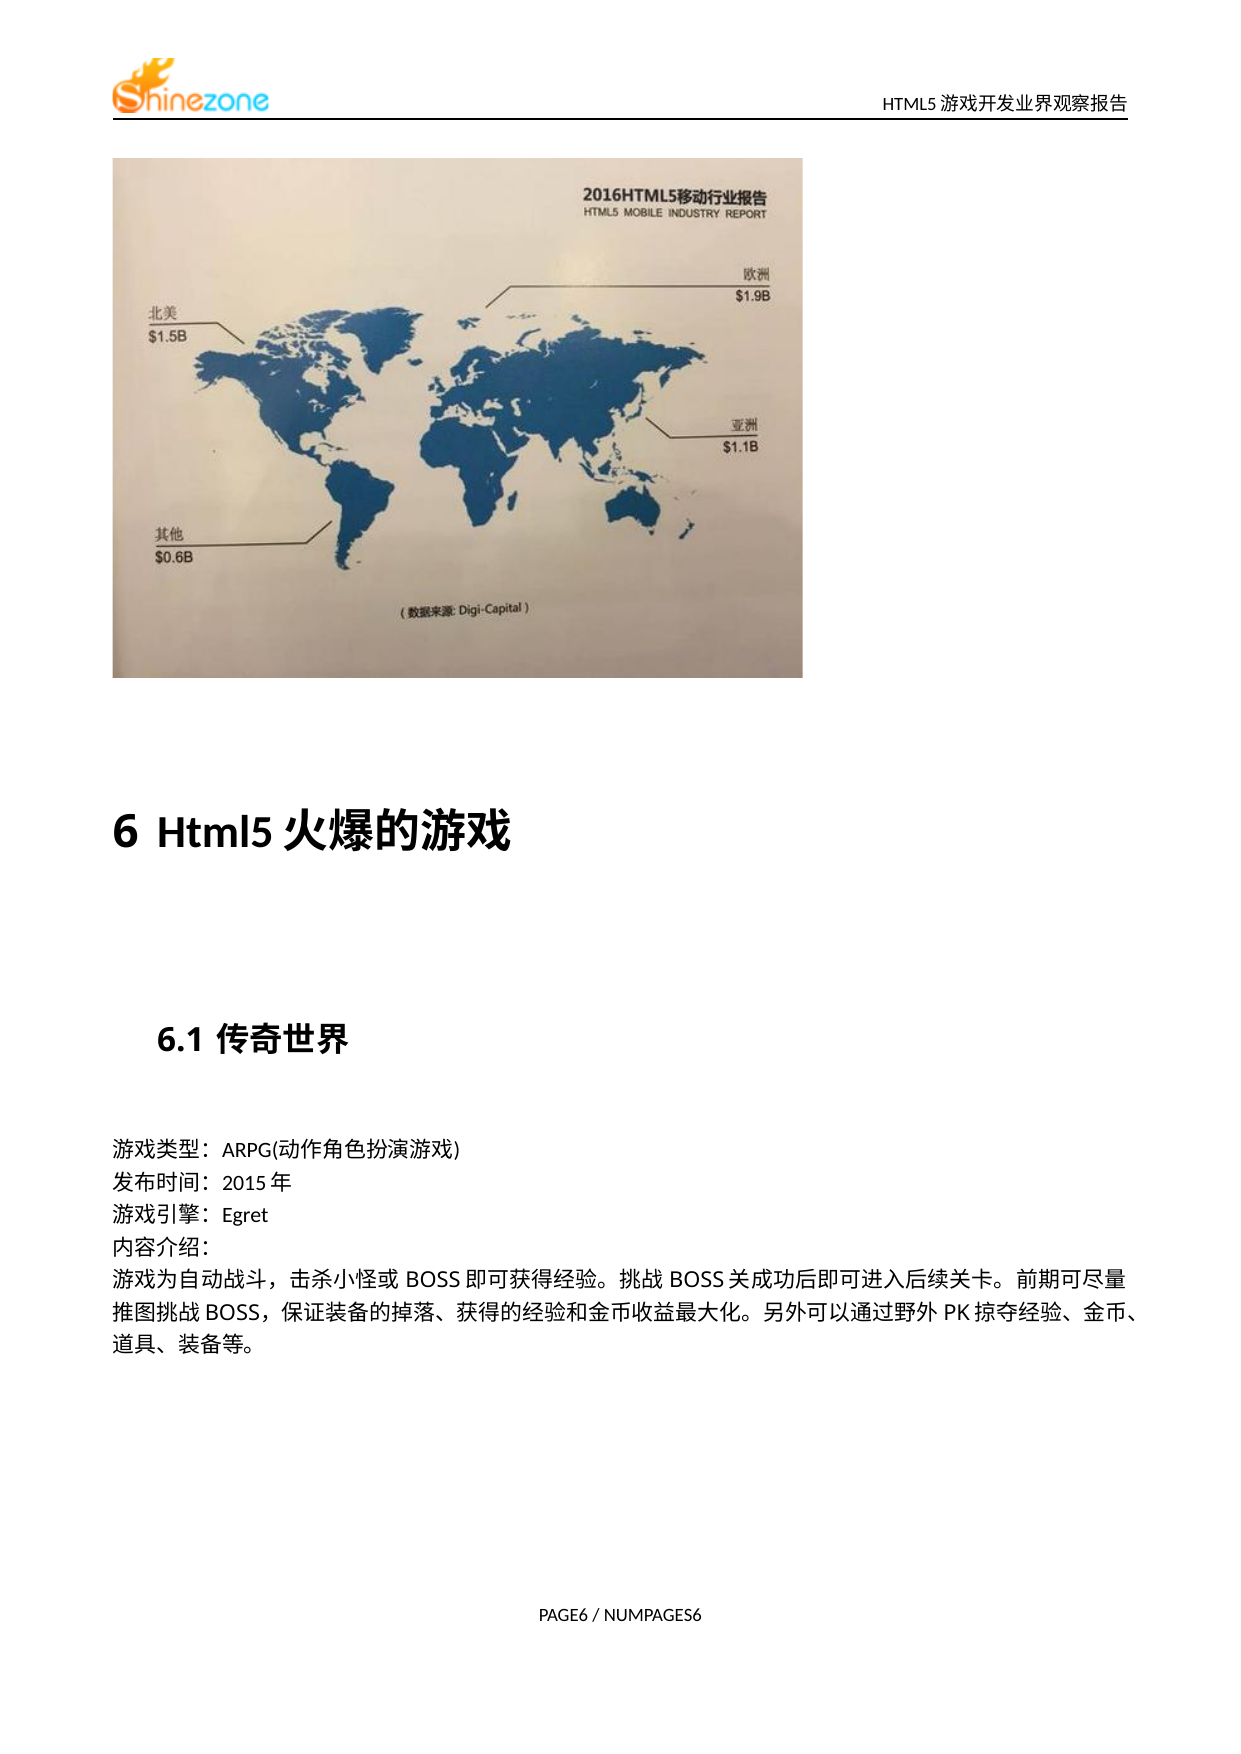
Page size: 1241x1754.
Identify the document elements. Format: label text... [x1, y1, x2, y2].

subtitle 传奇世界 [157, 1004, 1128, 1069]
text 游戏为自动战斗，击杀小怪或BOSS即可获得经验。挑战BOSS关成功后即可进入后续关卡。前期可尽量推图挑战BOSS，保证装备的掉落、获得的经验和金币收益最大化。另外可以通过野外PK掠夺经验、金币、道具、装备等。 [112, 1262, 1128, 1359]
text 内容介绍： [112, 1229, 1128, 1262]
picture [112, 58, 269, 113]
text 发布时间：2015年 [112, 1164, 1128, 1197]
picture [112, 158, 803, 678]
subtitle Html5火爆的游戏 [112, 779, 1128, 876]
text 游戏类型：ARPG(动作角色扮演游戏) [112, 1132, 1128, 1164]
text 游戏引擎：Egret [112, 1197, 1128, 1229]
